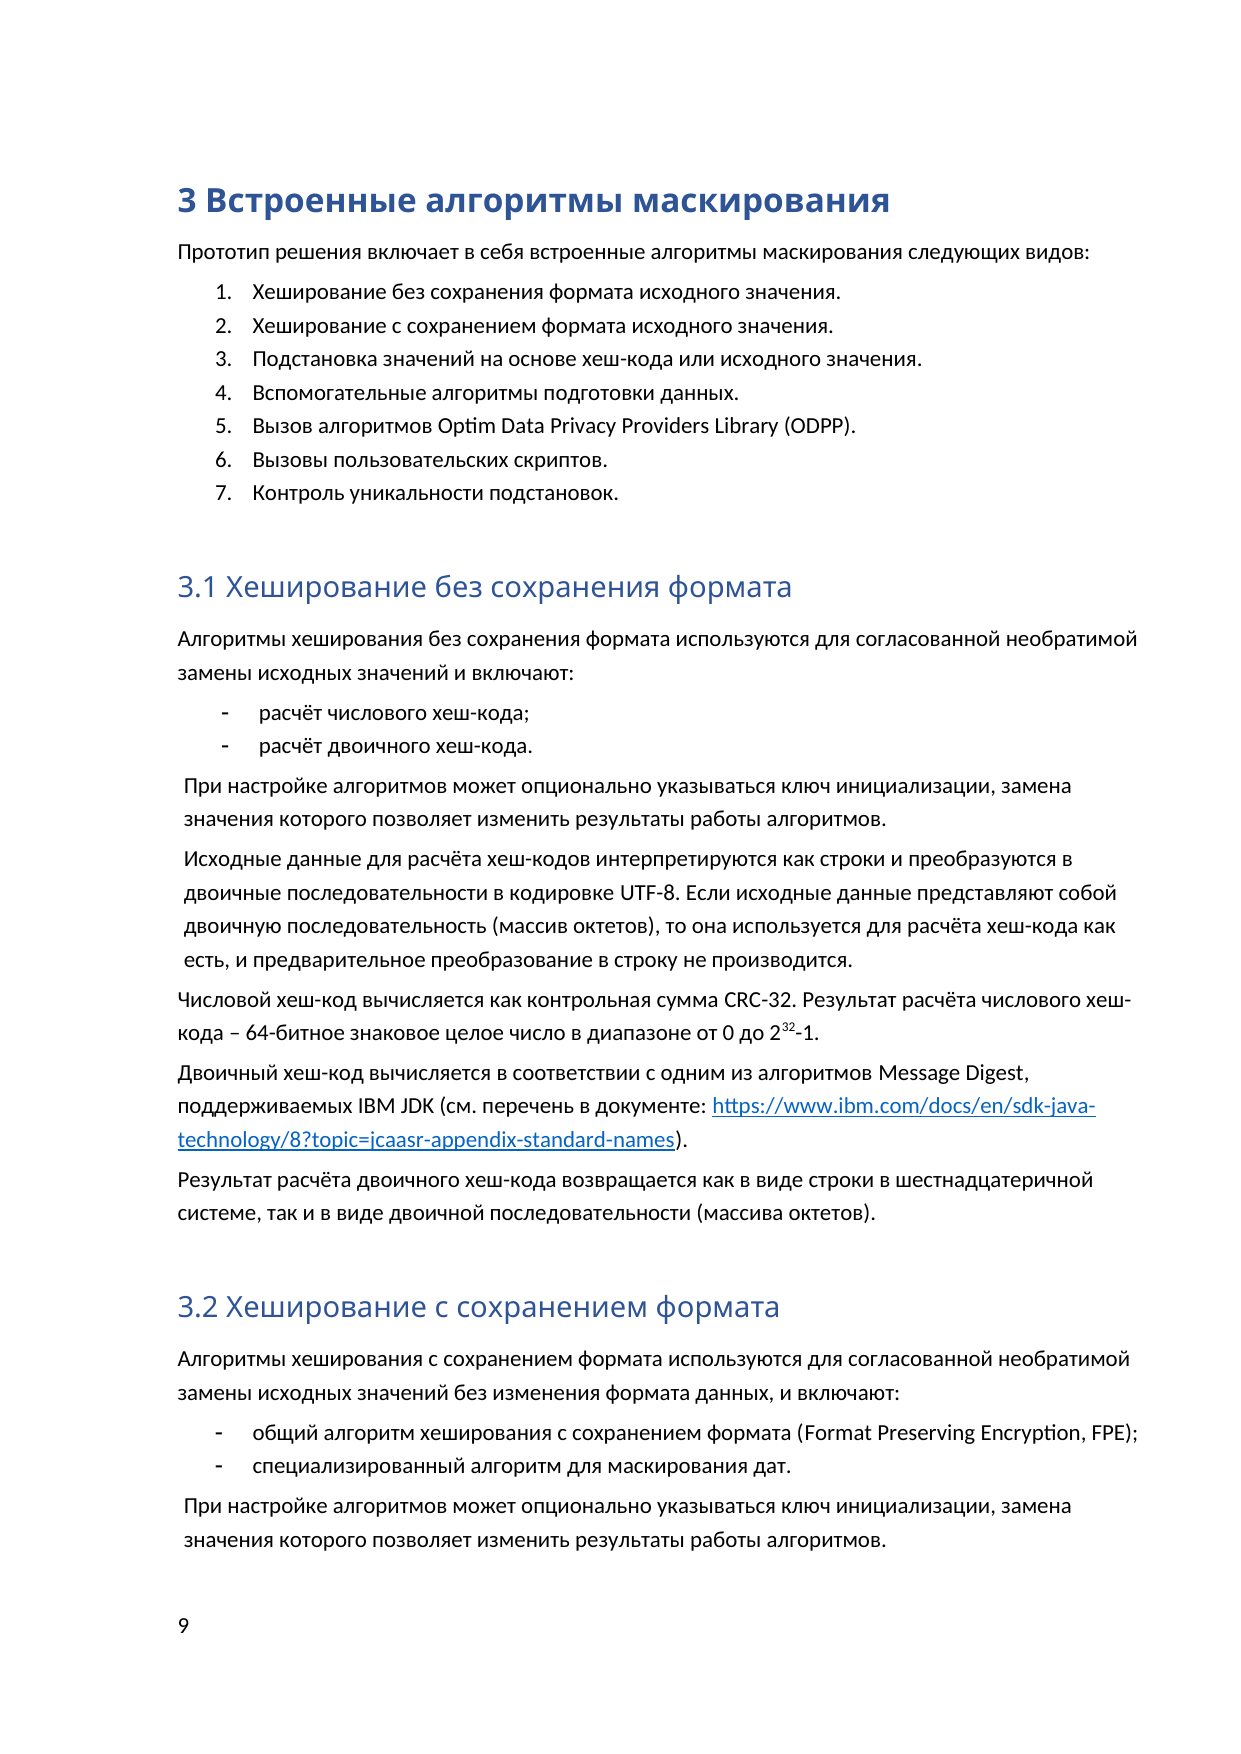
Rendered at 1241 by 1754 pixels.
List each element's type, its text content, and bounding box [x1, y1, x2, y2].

subtitle 3.2 Хеширование с сохранением формата [177, 1286, 1152, 1326]
list Вызовы пользовательских скриптов. [215, 445, 1152, 473]
text Исходные данные для расчёта хеш-кодов интерпретируются как строки и преобразуются в двоичные последовательности в кодировке UTF-8. Если исходные данные представляют собой двоичную последовательность (массив октетов), то она используется для расчёта хеш-кода как есть, и предварительное преобразование в строку не производится. [183, 844, 1152, 973]
text Результат расчёта двоичного хеш-кода возвращается как в виде строки в шестнадцатеричной системе, так и в виде двоичной последовательности (массива октетов). [177, 1165, 1152, 1227]
text Прототип решения включает в себя встроенные алгоритмы маскирования следующих видов: [177, 237, 1152, 265]
text Числовой хеш-код вычисляется как контрольная сумма CRC-32. Результат расчёта числового хеш-кода – 64-битное знаковое целое число в диапазоне от 0 до 232-1. [177, 985, 1152, 1046]
list Хеширование с сохранением формата исходного значения. [215, 311, 1152, 339]
list Контроль уникальности подстановок. [215, 478, 1152, 506]
text При настройке алгоритмов может опционально указываться ключ инициализации, замена значения которого позволяет изменить результаты работы алгоритмов. [183, 1491, 1152, 1553]
text Алгоритмы хеширования с сохранением формата используются для согласованной необратимой замены исходных значений без изменения формата данных, и включают: [177, 1344, 1152, 1406]
list Подстановка значений на основе хеш-кода или исходного значения. [215, 344, 1152, 372]
list расчёт числового хеш-кода; [221, 698, 1152, 726]
list Хеширование без сохранения формата исходного значения. [215, 277, 1152, 305]
text Алгоритмы хеширования без сохранения формата используются для согласованной необратимой замены исходных значений и включают: [177, 624, 1152, 686]
list Вспомогательные алгоритмы подготовки данных. [215, 378, 1152, 406]
text При настройке алгоритмов может опционально указываться ключ инициализации, замена значения которого позволяет изменить результаты работы алгоритмов. [183, 771, 1152, 833]
list расчёт двоичного хеш-кода. [221, 731, 1152, 759]
list общий алгоритм хеширования с сохранением формата (Format Preserving Encryption, FPE); [215, 1418, 1152, 1446]
text Двоичный хеш-код вычисляется в соответствии с одним из алгоритмов Message Digest, поддерживаемых IBM JDK (см. перечень в документе: https://www.ibm.com/docs/en/sdk-java-technology/8?topic=jcaasr-appendix-standard-names). [177, 1058, 1152, 1153]
list Вызов алгоритмов Optim Data Privacy Providers Library (ODPP). [215, 411, 1152, 439]
subtitle 3 Встроенные алгоритмы маскирования [177, 177, 1152, 222]
subtitle 3.1 Хеширование без сохранения формата [177, 566, 1152, 606]
list специализированный алгоритм для маскирования дат. [215, 1451, 1152, 1479]
